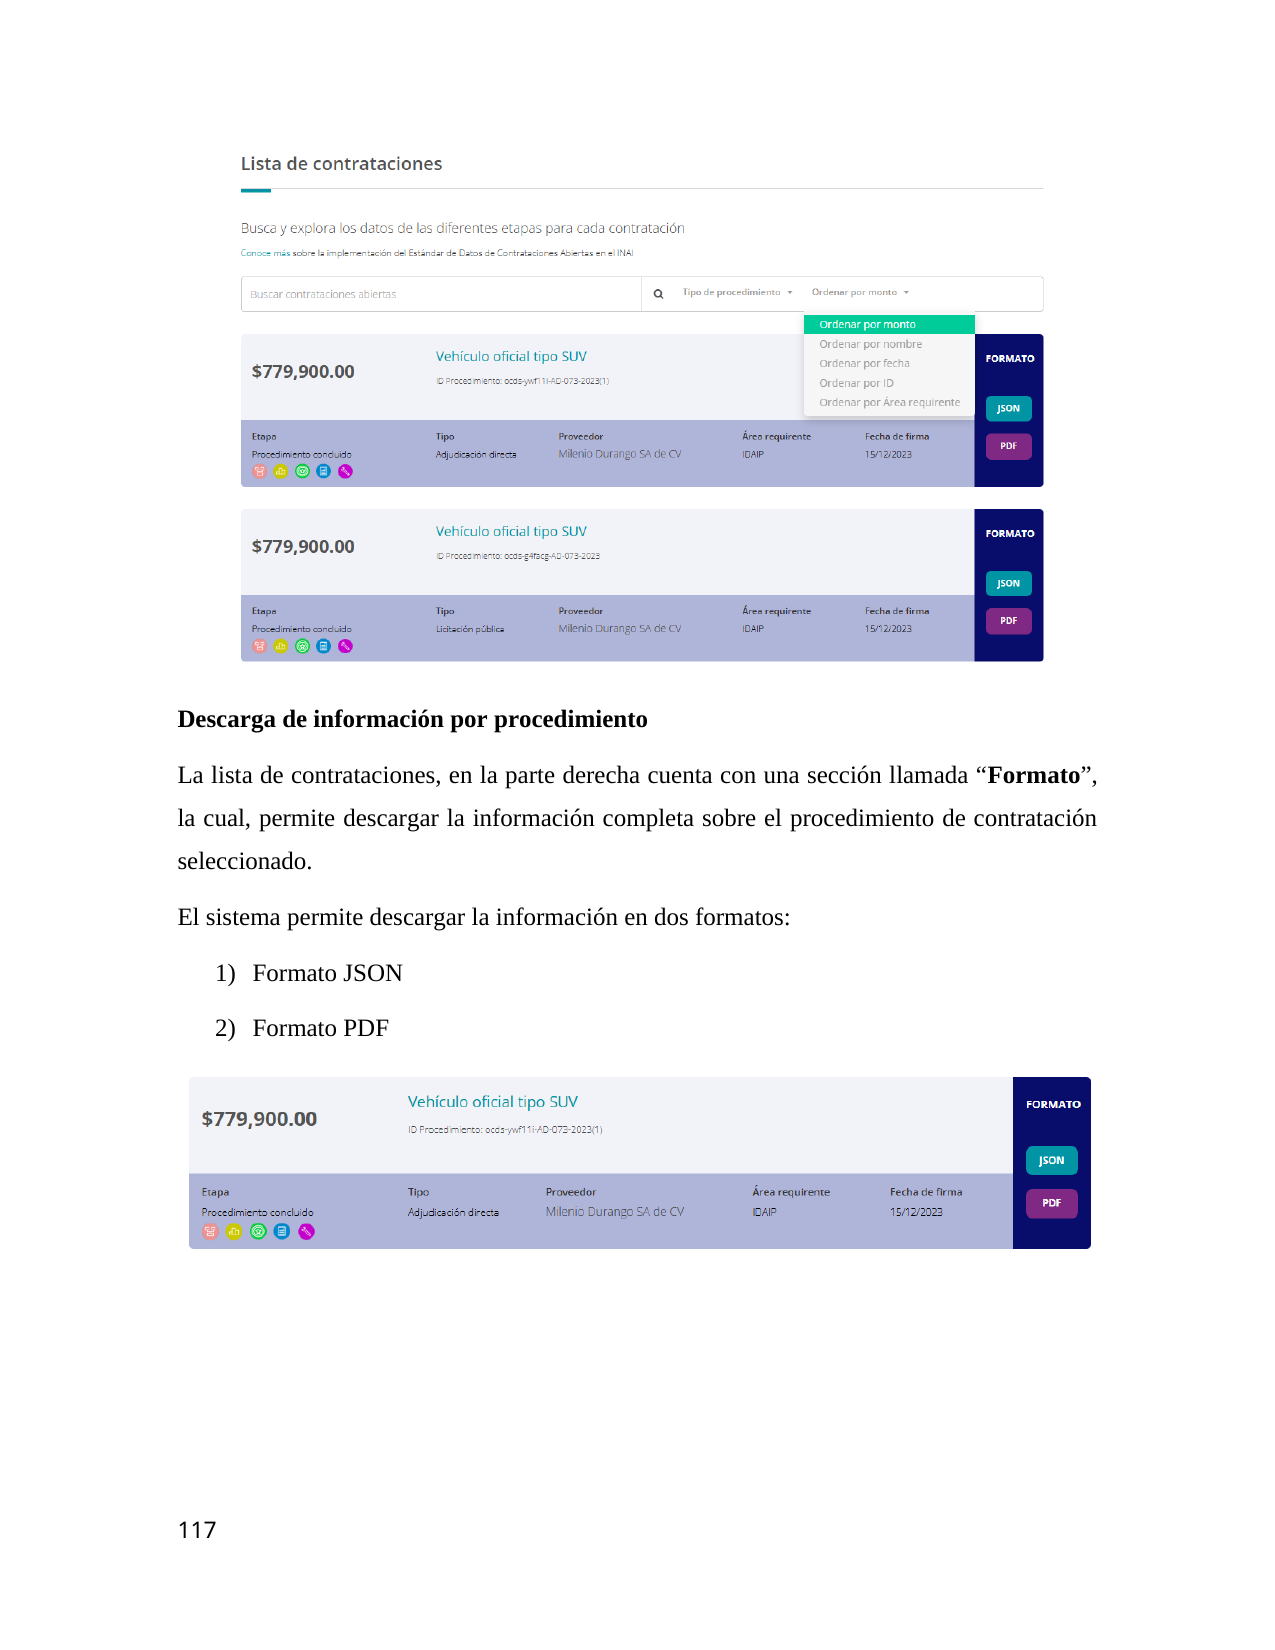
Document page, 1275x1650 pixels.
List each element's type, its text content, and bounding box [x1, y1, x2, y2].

list Formato PDF [215, 1013, 1098, 1042]
text Descarga de información por procedimiento [177, 704, 1098, 733]
text La lista de contrataciones, en la parte derecha cuenta con una sección llamada “Formato”, la cual, permite descargar la información completa sobre el procedimiento de contratación seleccionado. [177, 760, 1098, 875]
text El sistema permite descargar la información en dos formatos: [177, 902, 1098, 931]
picture [177, 1068, 1098, 1257]
list Formato JSON [215, 958, 1098, 986]
picture [228, 147, 1047, 677]
